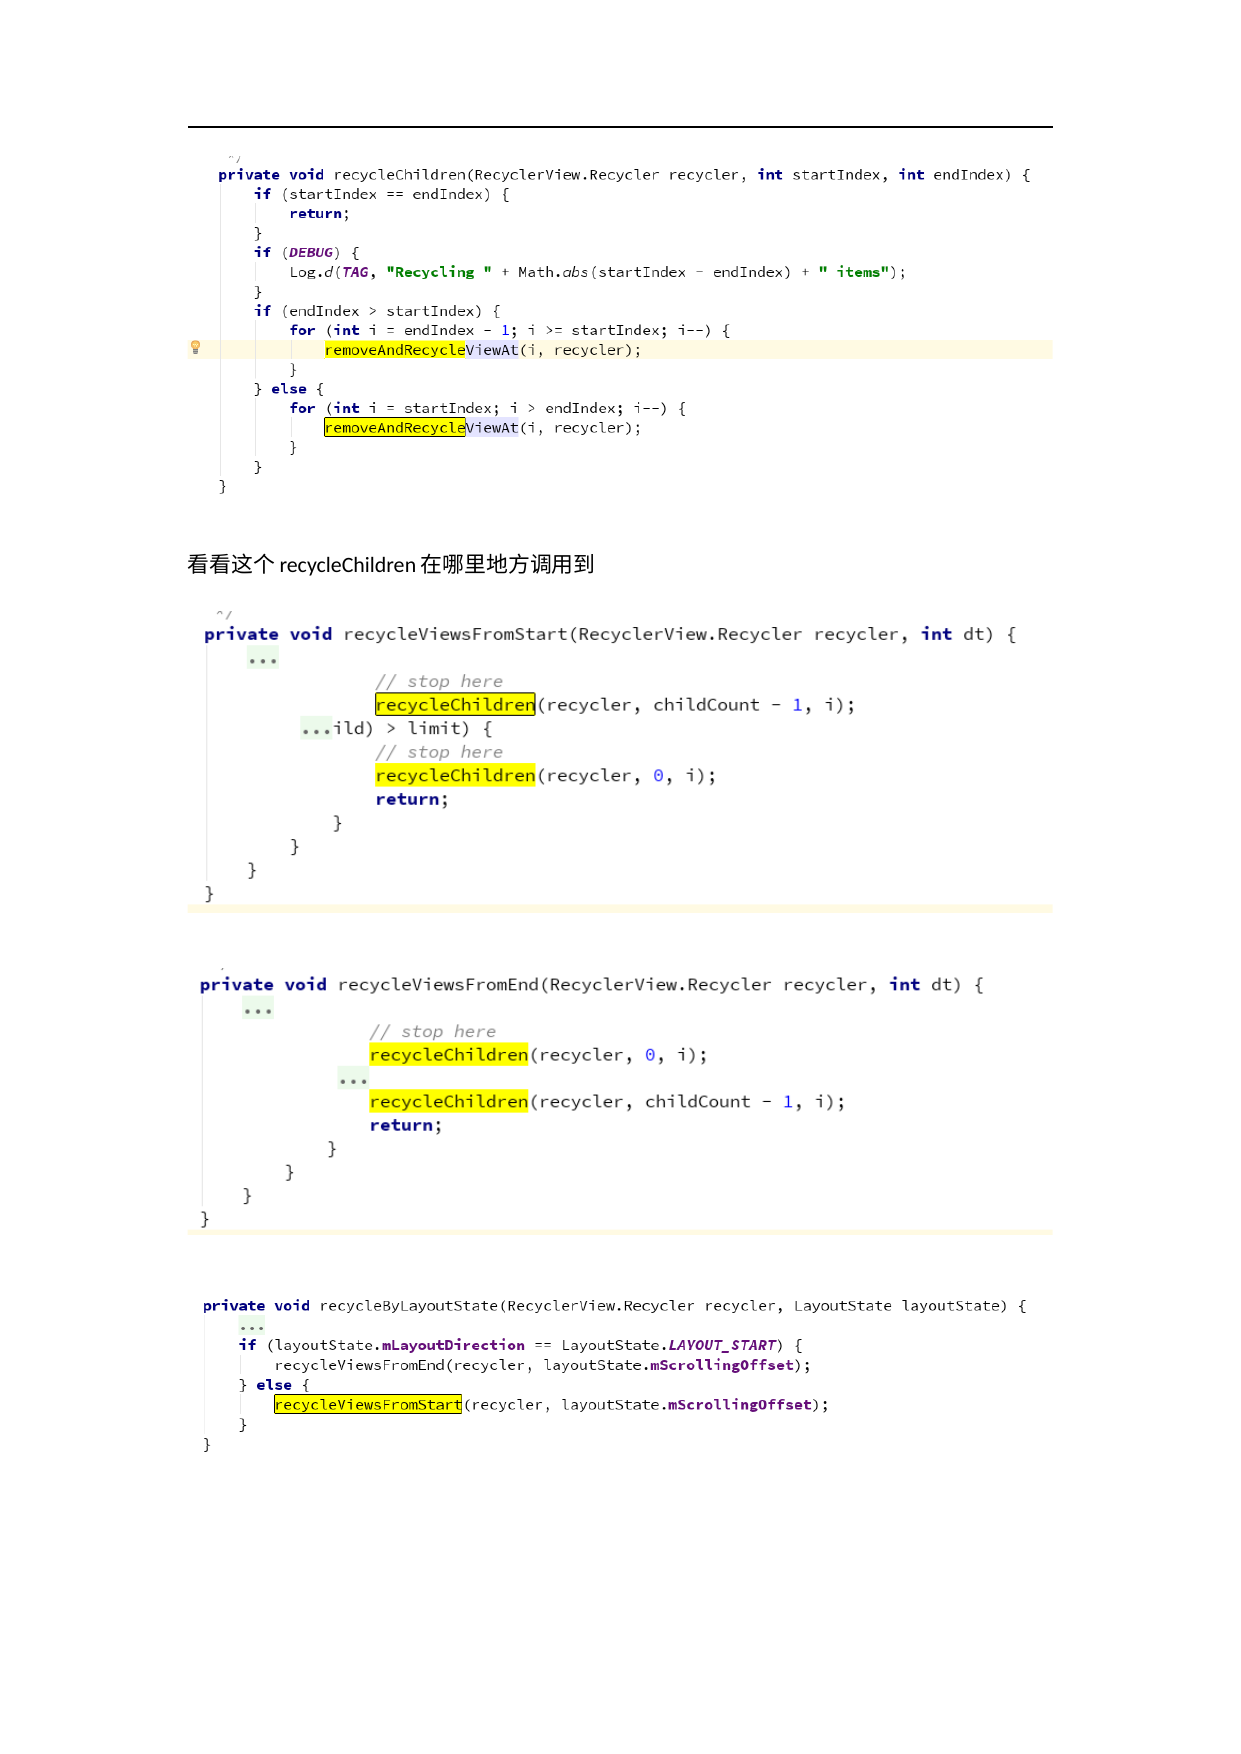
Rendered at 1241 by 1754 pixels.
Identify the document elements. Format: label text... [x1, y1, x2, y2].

picture [187, 611, 1053, 913]
text 看看这个recycleChildren在哪里地方调用到 [187, 546, 1053, 579]
picture [187, 156, 1053, 509]
picture [187, 968, 1053, 1235]
picture [187, 1293, 1053, 1463]
